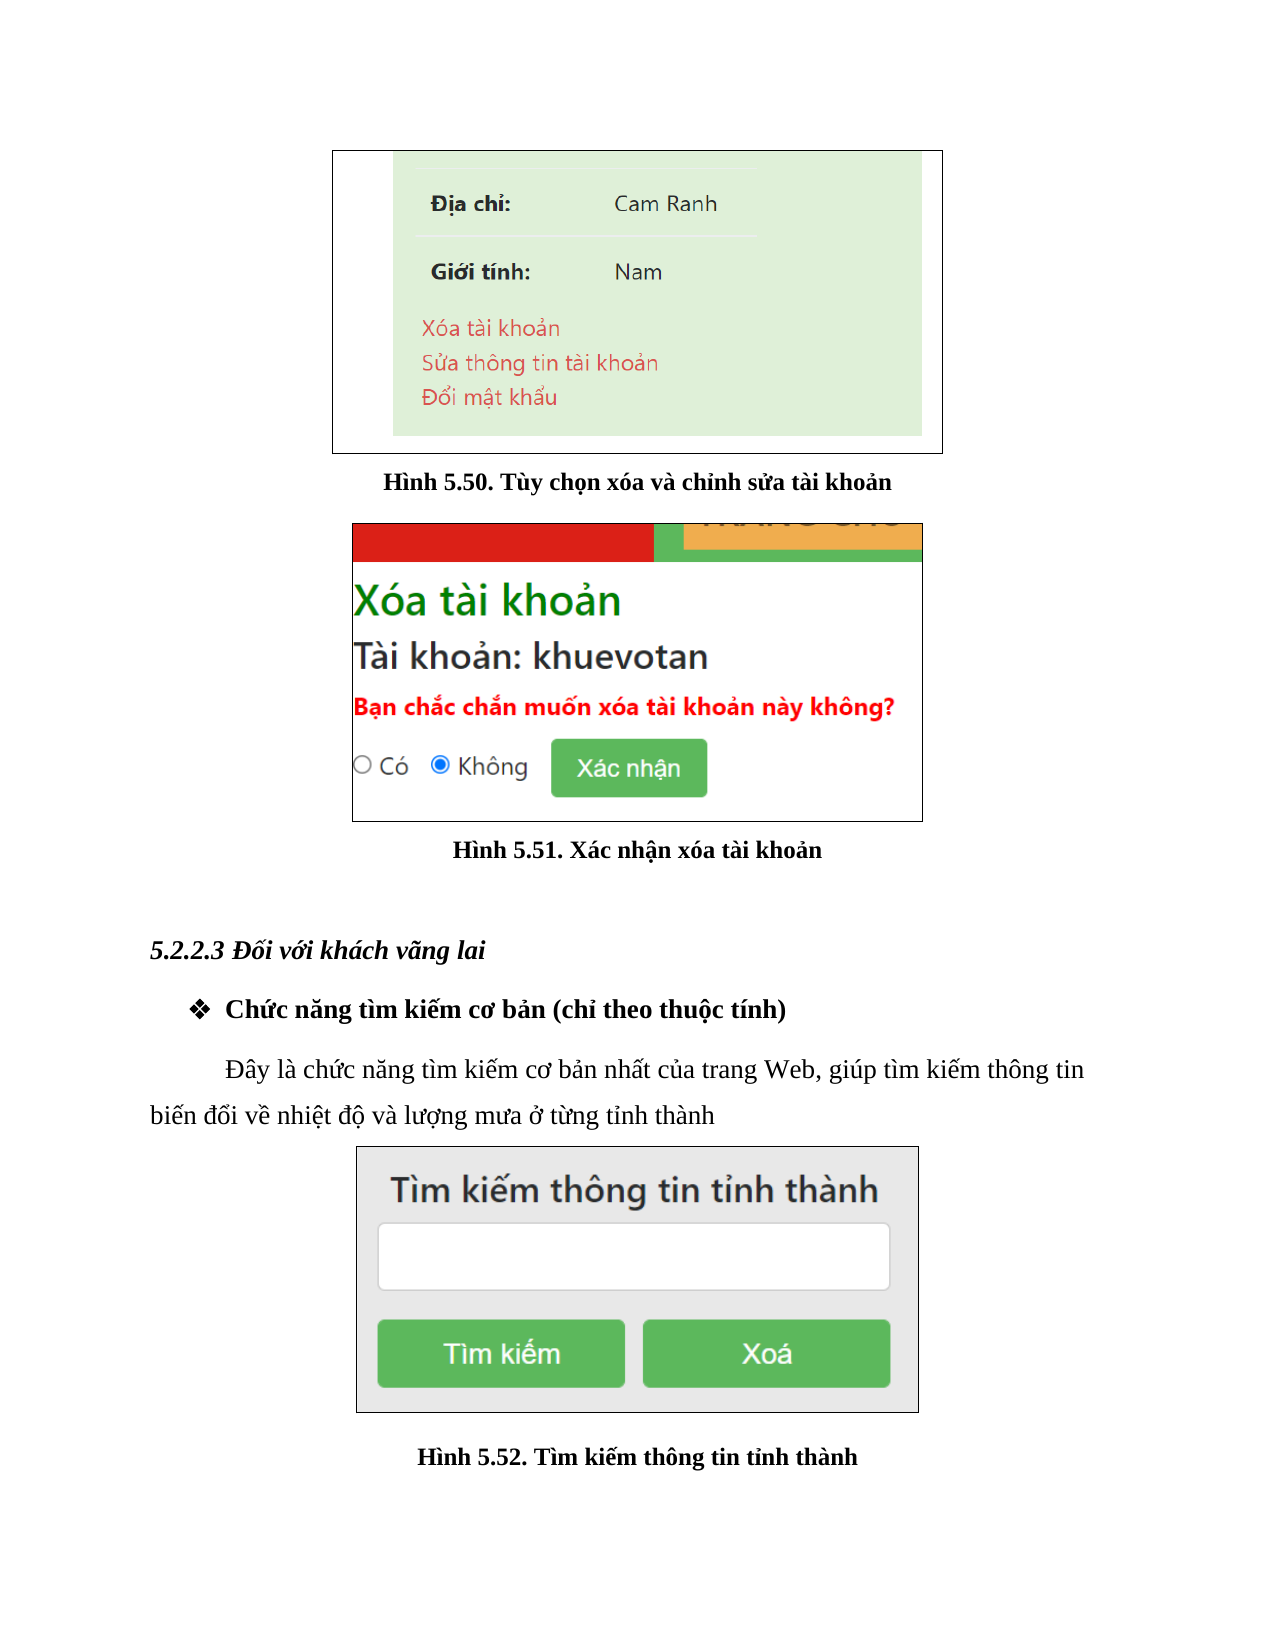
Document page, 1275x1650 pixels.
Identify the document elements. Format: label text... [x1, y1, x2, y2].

text Hình .. Tùy chọn xóa và chỉnh sửa tài khoản [150, 467, 1125, 496]
text Đây là chức năng tìm kiếm cơ bản nhất của trang Web, giúp tìm kiếm thông tin biến đổi về nhiệt độ và lượng mưa ở từng tỉnh thành [150, 1053, 1125, 1131]
text Hình .. Xác nhận xóa tài khoản [150, 835, 1125, 864]
picture [333, 151, 942, 453]
picture [353, 524, 922, 821]
text Hình .. Tìm kiếm thông tin tỉnh thành [150, 1442, 1125, 1470]
subtitle Đối với khách vãng lai [150, 934, 1125, 965]
list Chức năng tìm kiếm cơ bản (chỉ theo thuộc tính) [187, 993, 1125, 1024]
picture [357, 1147, 918, 1412]
